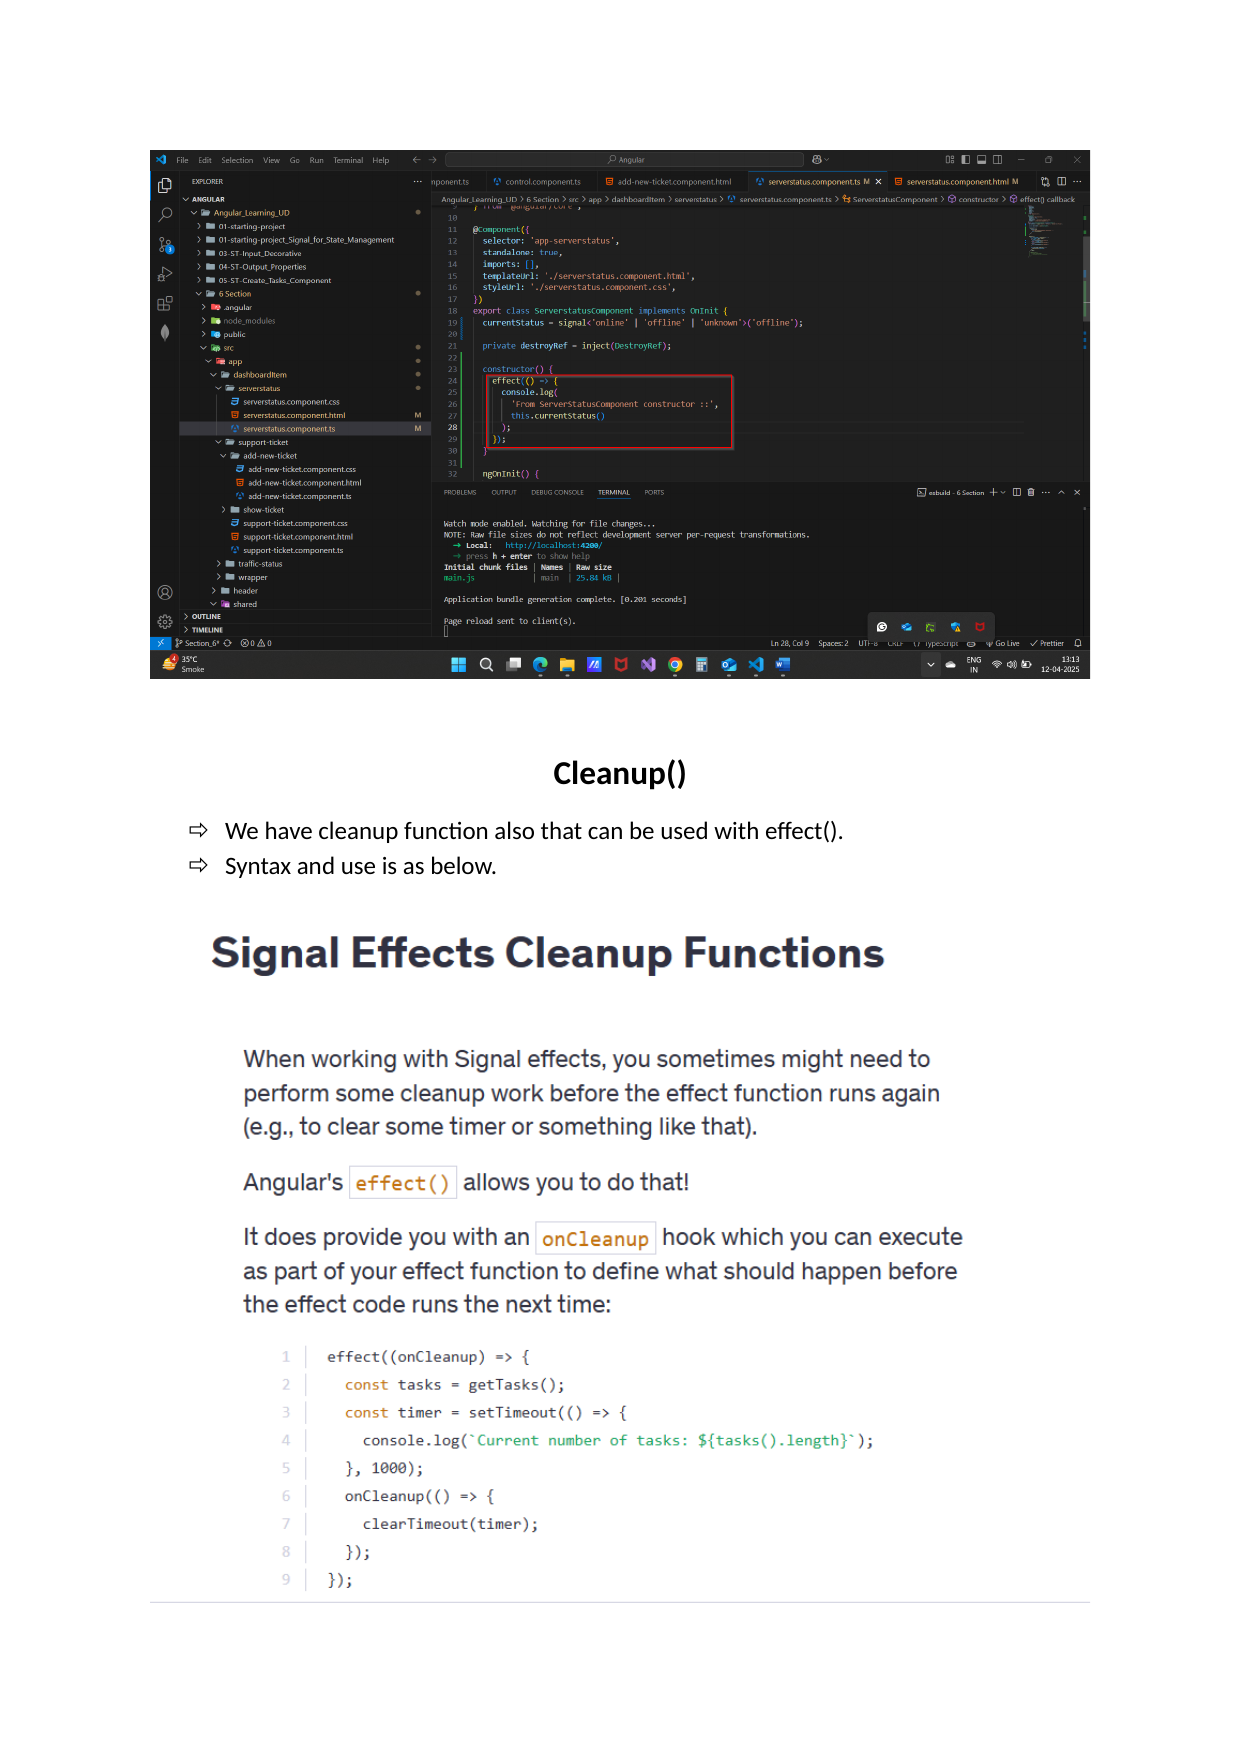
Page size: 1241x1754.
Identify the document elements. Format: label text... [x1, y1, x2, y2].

picture [150, 901, 1091, 1604]
text Cleanup() [150, 752, 1090, 792]
picture [150, 150, 1091, 679]
list Syntax and use is as below. [187, 850, 1090, 881]
list We have cleanup function also that can be used with effect(). [187, 815, 1090, 846]
